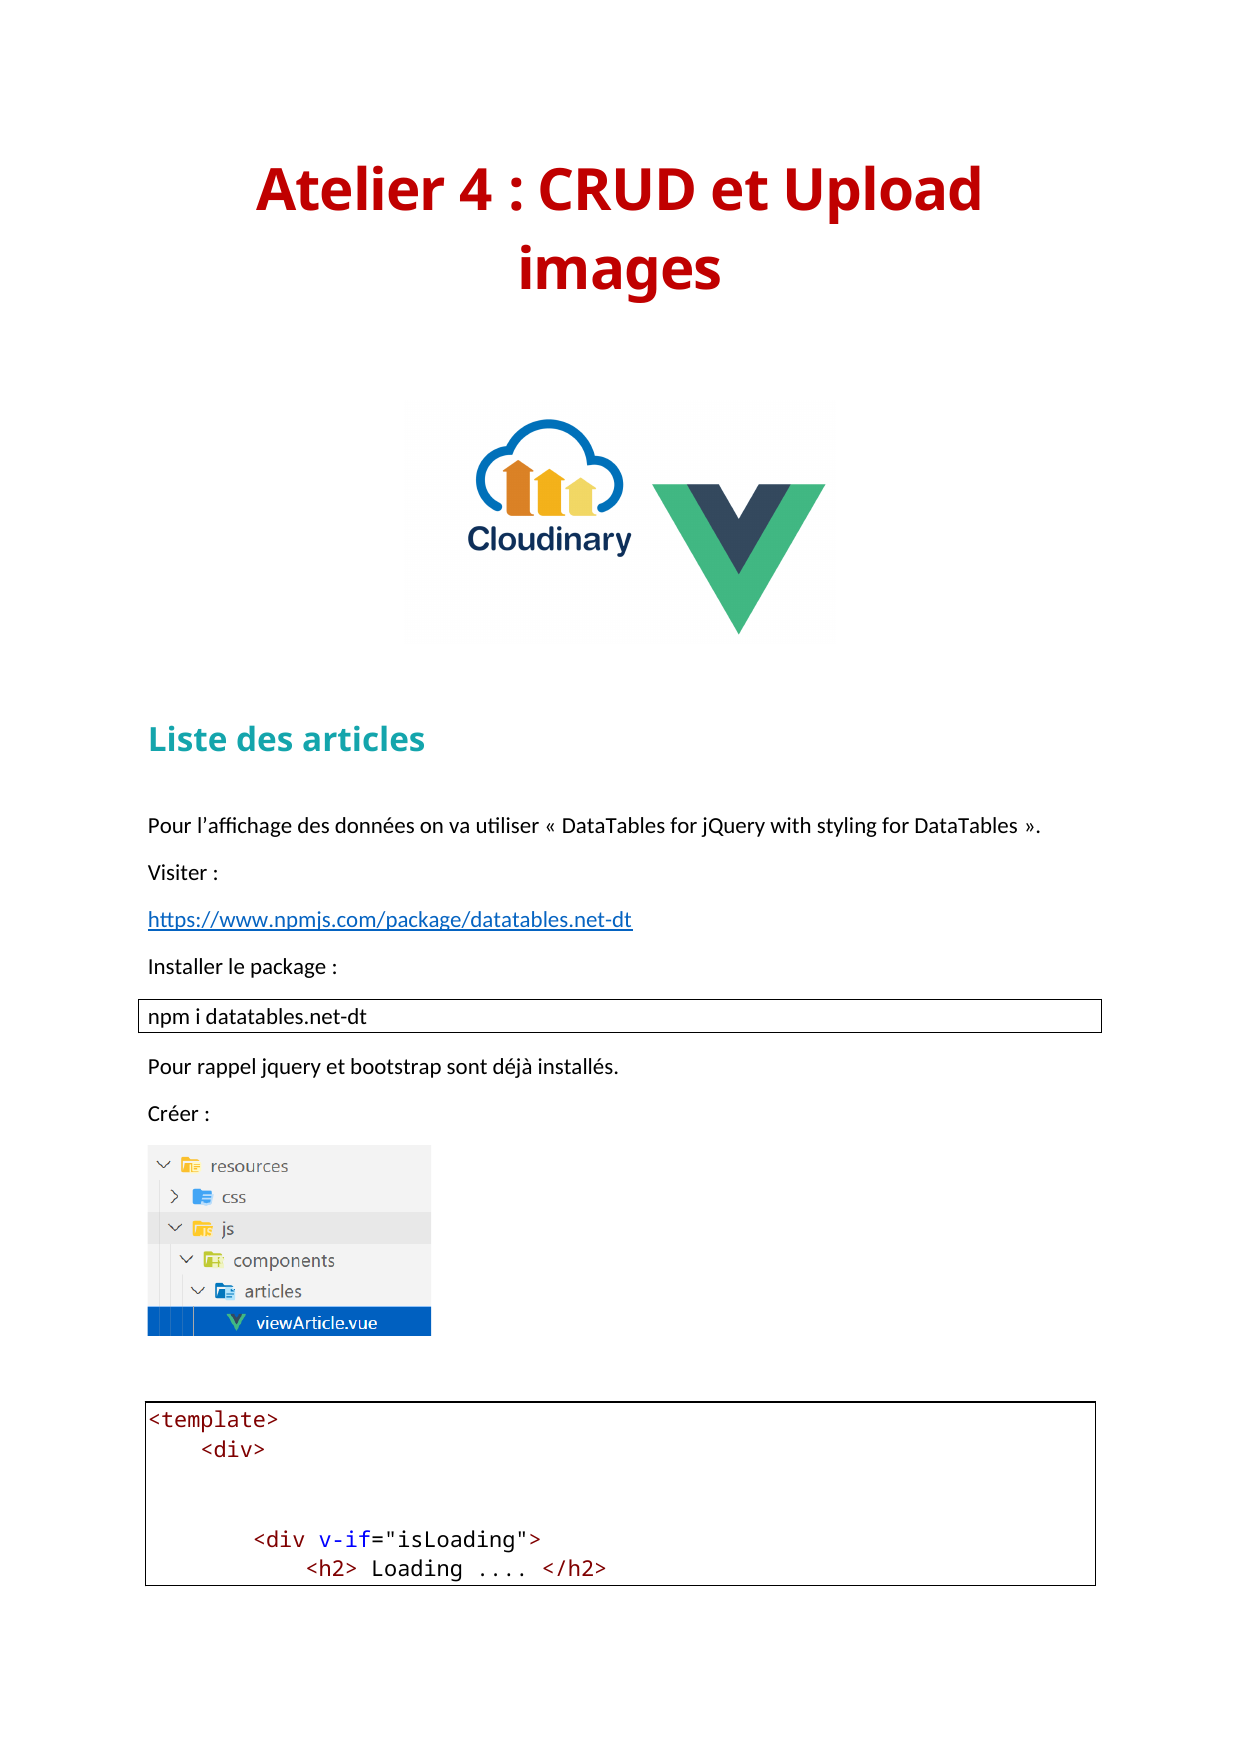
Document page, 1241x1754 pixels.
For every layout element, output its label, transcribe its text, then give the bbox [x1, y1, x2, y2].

text Installer le package : [148, 952, 1093, 980]
text Pour rappel jquery et bootstrap sont déjà installés. [148, 1052, 1093, 1080]
picture [403, 400, 837, 644]
title Atelier 4 : CRUD et Upload images [148, 148, 1093, 307]
text https://www.npmjs.com/package/datatables.net-dt [148, 905, 1093, 933]
text <div v-if="isLoading"> [148, 1524, 1093, 1550]
subtitle Liste des articles [148, 716, 1093, 761]
text Créer : [148, 1099, 1093, 1127]
text Pour l’affichage des données on va utiliser « DataTables for jQuery with styling for DataTables ». [148, 811, 1093, 839]
text <template> [146, 1403, 1095, 1434]
picture [147, 1145, 432, 1336]
text Visiter : [148, 858, 1093, 886]
text <h2> Loading .... </h2> [146, 1550, 1095, 1585]
text <div> [148, 1434, 1093, 1464]
text npm i datatables.net-dt [139, 1000, 1101, 1032]
